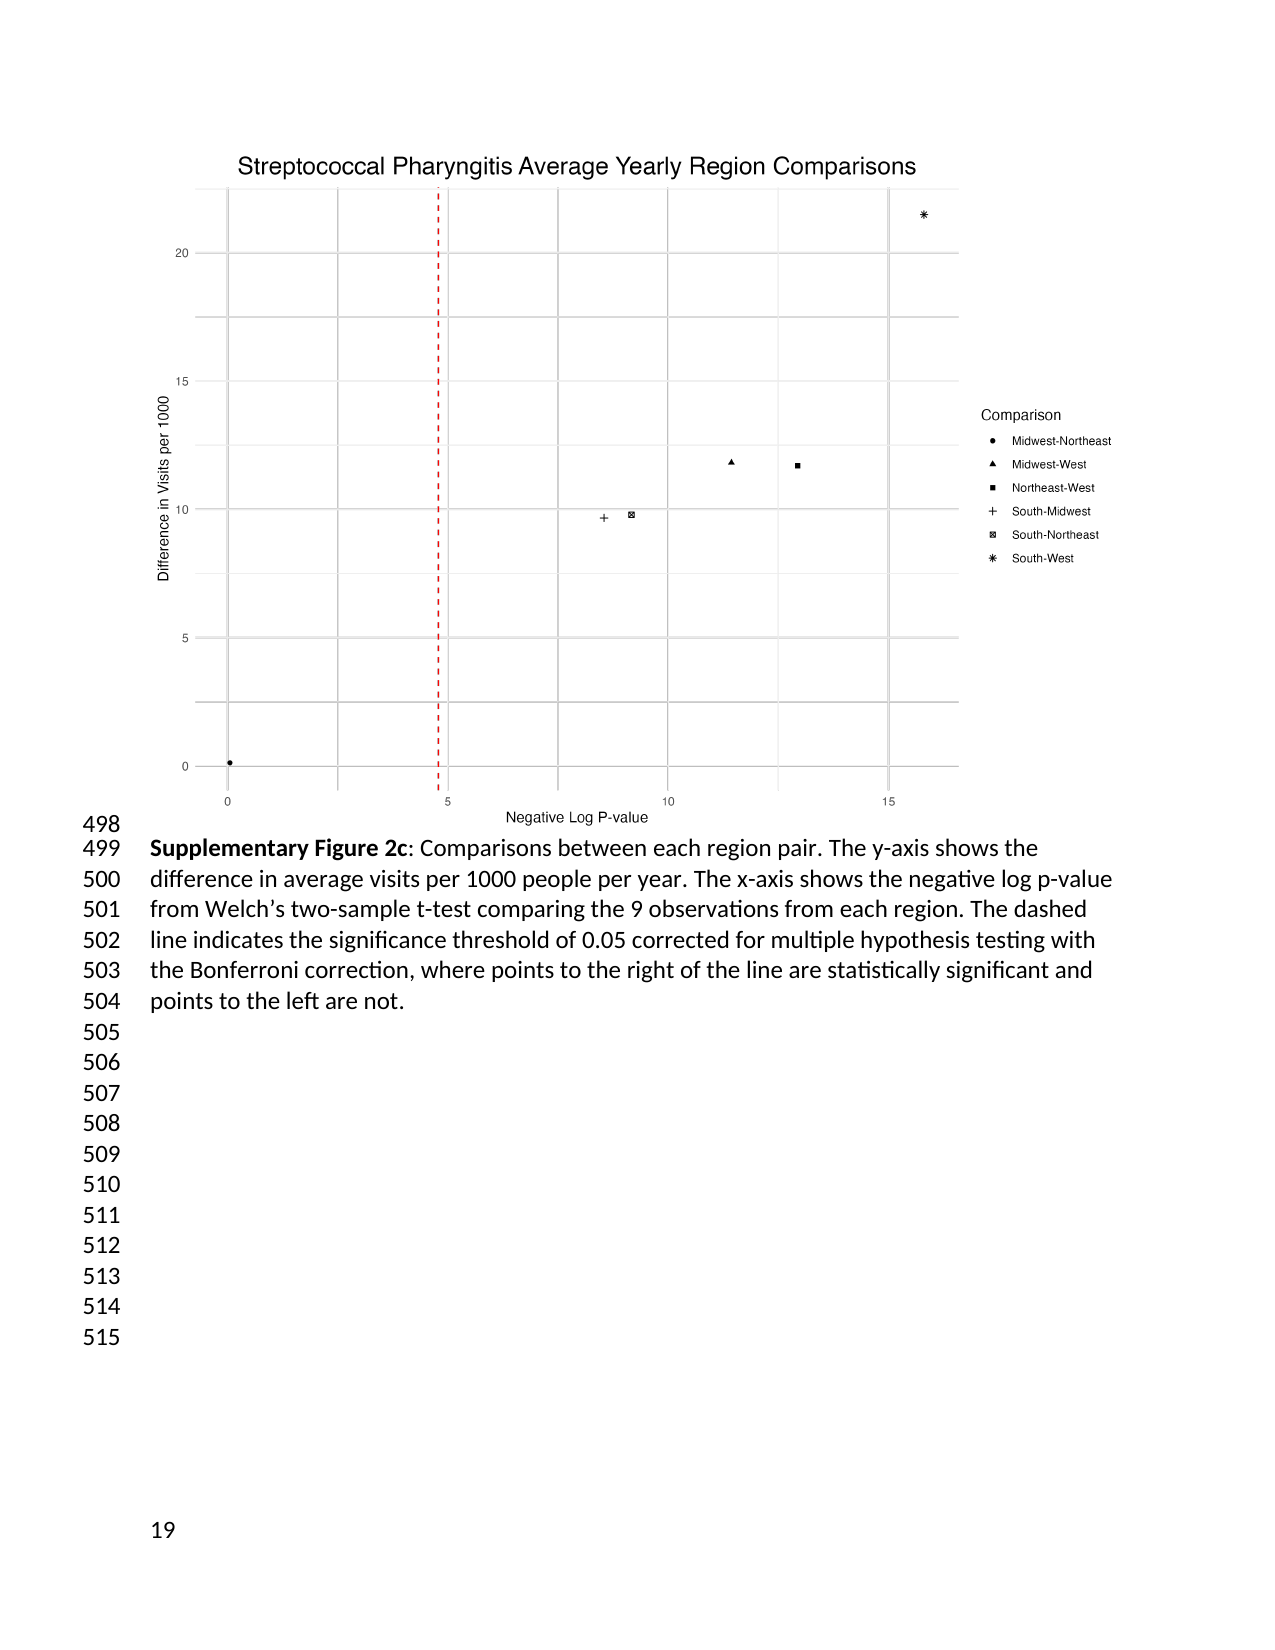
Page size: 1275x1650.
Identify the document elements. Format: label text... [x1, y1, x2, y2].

text Supplementary Figure 2c: Comparisons between each region pair. The y-axis shows the difference in average visits per 1000 people per year. The x-axis shows the negative log p-value from Welch’s two-sample t-test comparing the 9 observations from each region. The dashed line indicates the significance threshold of 0.05 corrected for multiple hypothesis testing with the Bonferroni correction, where points to the right of the line are statistically significant and points to the left are not. [150, 833, 1125, 1016]
picture [150, 150, 1125, 833]
